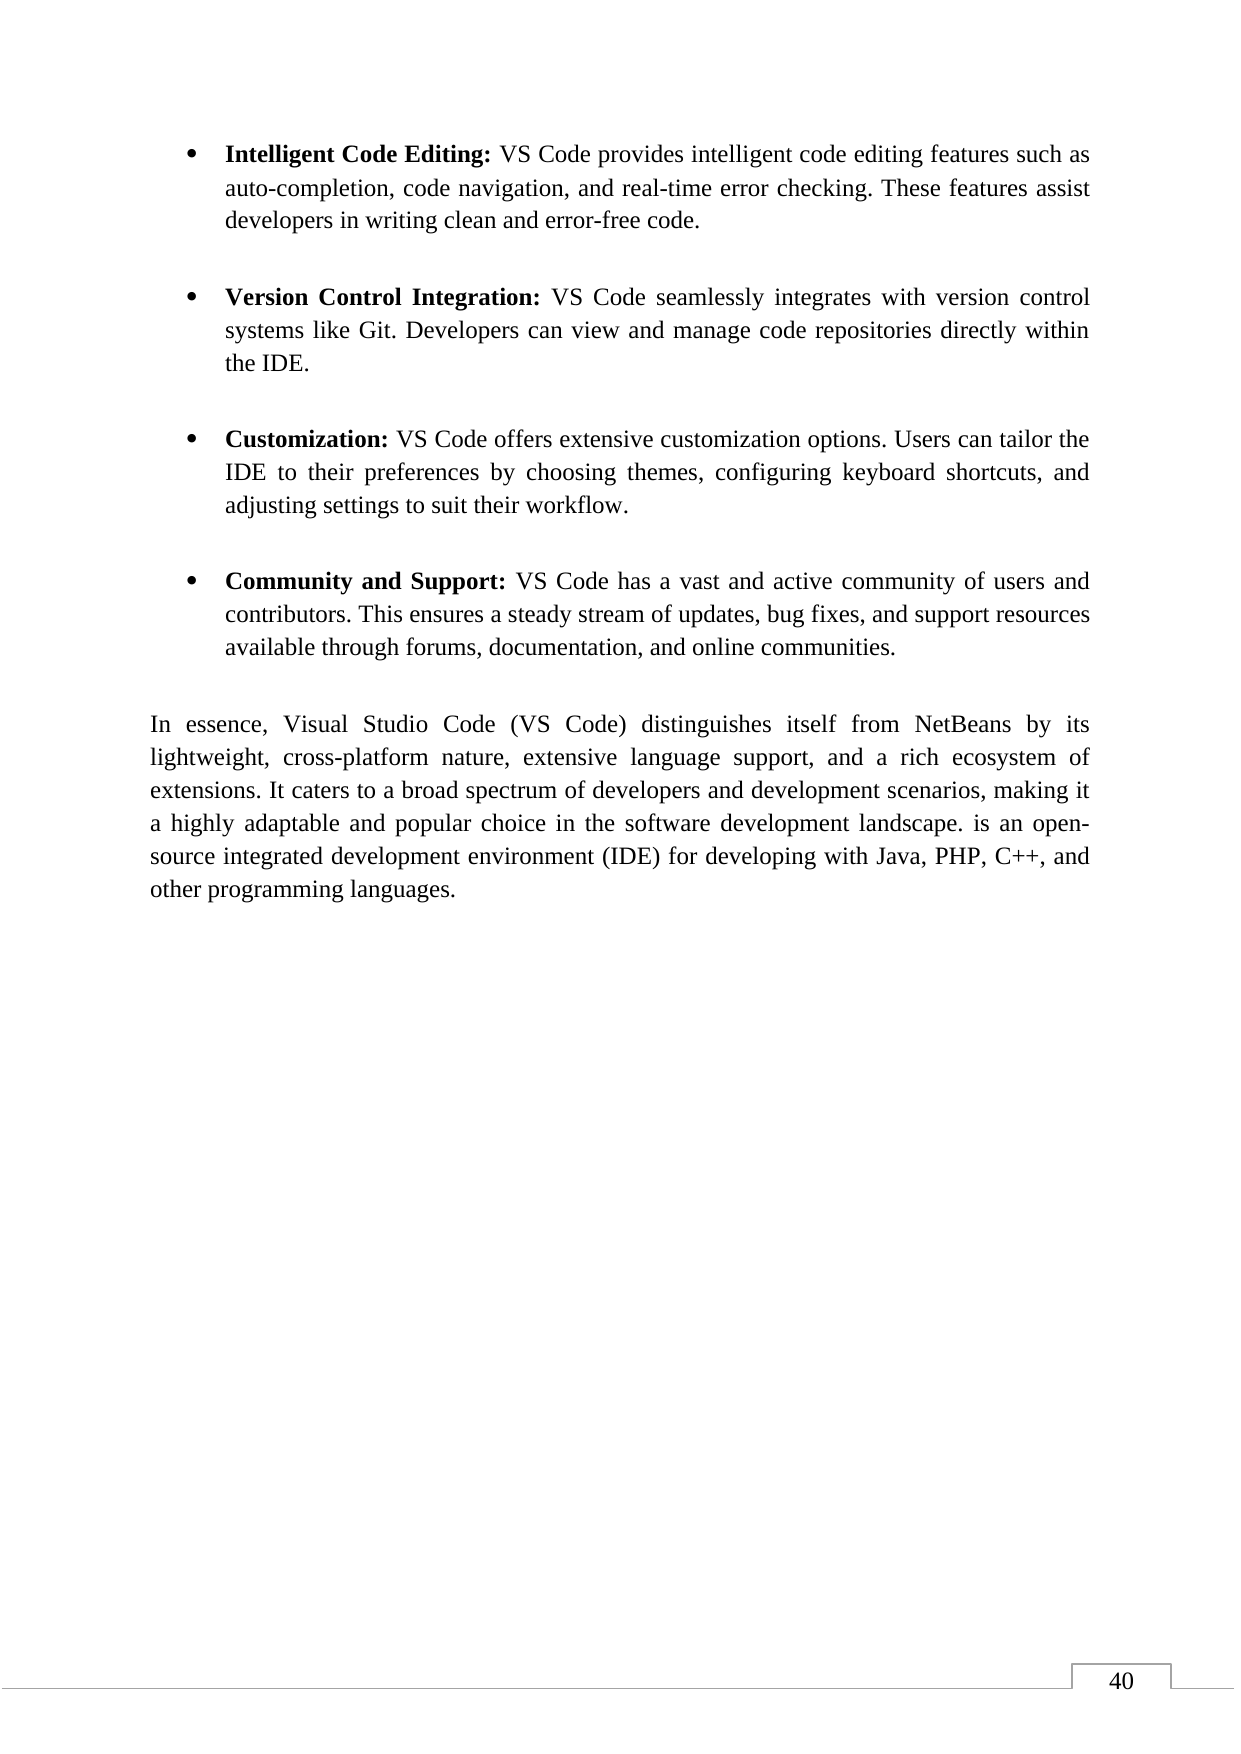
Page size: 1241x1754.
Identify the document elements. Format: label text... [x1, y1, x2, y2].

list Version Control Integration: VS Code seamlessly integrates with version control systems like Git. Developers can view and manage code repositories directly within the IDE. [187, 282, 1091, 377]
text In essence, Visual Studio Code (VS Code) distinguishes itself from NetBeans by its lightweight, cross-platform nature, extensive language support, and a rich ecosystem of extensions. It caters to a broad spectrum of developers and development scenarios, making it a highly adaptable and popular choice in the software development landscape. is an open-source integrated development environment (IDE) for developing with Java, PHP, C++, and other programming languages. [150, 709, 1091, 903]
list Intelligent Code Editing: VS Code provides intelligent code editing features such as auto-completion, code navigation, and real-time error checking. These features assist developers in writing clean and error-free code. [187, 139, 1091, 234]
list Community and Support: VS Code has a vast and active community of users and contributors. This ensures a steady stream of updates, bug fixes, and support resources available through forums, documentation, and online communities. [187, 566, 1091, 661]
list Customization: VS Code offers extensive customization options. Users can tailor the IDE to their preferences by choosing themes, configuring keyboard shortcuts, and adjusting settings to suit their workflow. [187, 424, 1091, 519]
